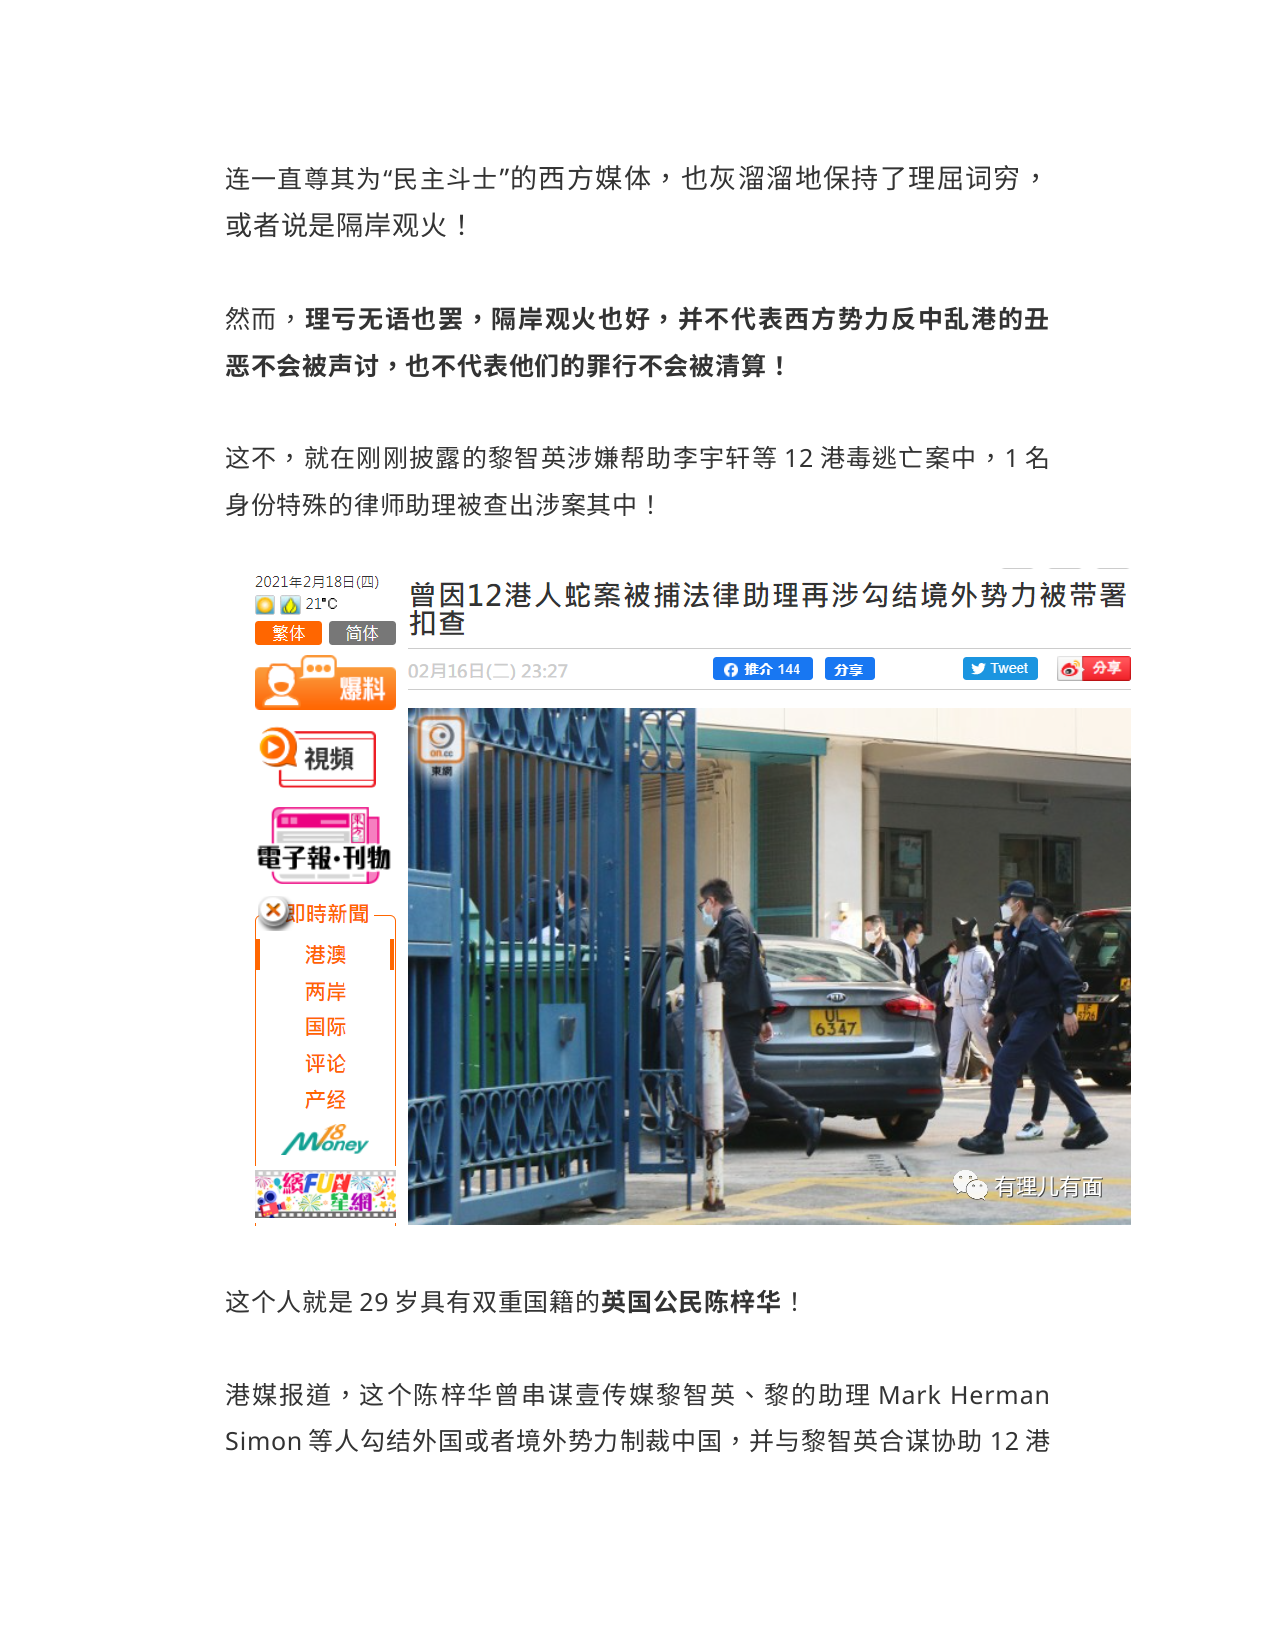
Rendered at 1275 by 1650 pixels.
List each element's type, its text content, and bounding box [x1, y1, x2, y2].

text 然而，理亏无语也罢，隔岸观火也好，并不代表西方势力反中乱港的丑恶不会被声讨，也不代表他们的罪行不会被清算！ [225, 289, 1050, 382]
picture [231, 568, 1132, 1226]
text 这不，就在刚刚披露的黎智英涉嫌帮助李宇轩等12港毒逃亡案中，1名身份特殊的律师助理被查出涉案其中！ [225, 429, 1050, 522]
text 连一直尊其为“民主斗士”的西方媒体，也灰溜溜地保持了理屈词穷，或者说是隔岸观火！ [225, 150, 1050, 243]
text 这个人就是29岁具有双重国籍的英国公民陈梓华！ [225, 1272, 1050, 1318]
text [225, 1365, 1050, 1458]
